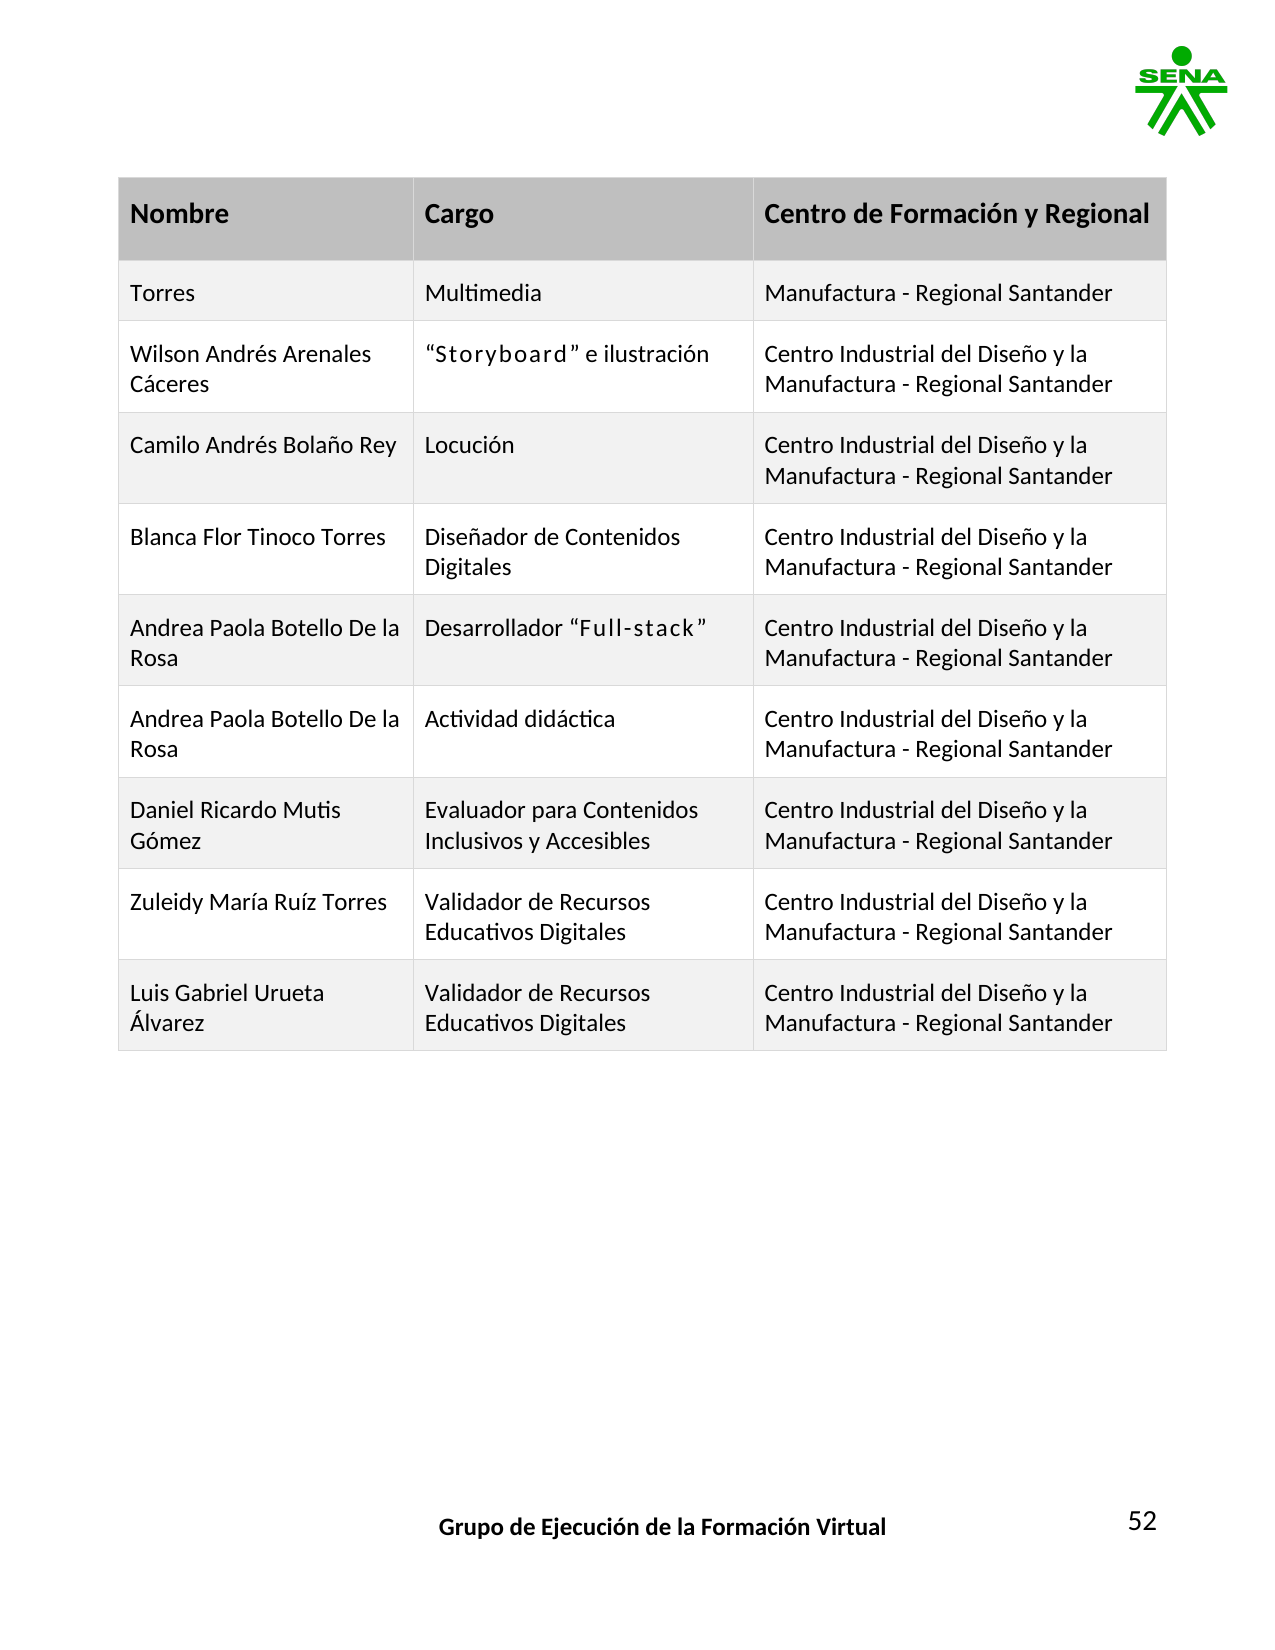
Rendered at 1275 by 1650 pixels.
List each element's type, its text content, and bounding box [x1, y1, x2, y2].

table_cell Validador de Recursos Educativos Digitales [414, 960, 753, 1050]
table_cell Centro Industrial del Diseño y la Manufactura - Regional Santander [754, 261, 1166, 320]
table_cell Camilo Andrés Bolaño Rey [119, 413, 413, 503]
table_cell Centro Industrial del Diseño y la Manufactura - Regional Santander [754, 321, 1166, 412]
table_cell “Storyboard” e ilustración [414, 321, 753, 412]
picture [1135, 46, 1228, 136]
table_cell Animador y Productor Multimedia [414, 261, 753, 320]
table_cell Locución [414, 413, 753, 503]
table_cell Blanca Flor Tinoco Torres [119, 504, 413, 594]
table_header Nombre [119, 178, 413, 260]
table_header Cargo [414, 178, 753, 260]
table_cell Centro Industrial del Diseño y la Manufactura - Regional Santander [754, 869, 1166, 959]
table_cell Centro Industrial del Diseño y la Manufactura - Regional Santander [754, 778, 1166, 868]
table_cell Desarrollador “Full-stack” [414, 595, 753, 685]
table_cell Centro Industrial del Diseño y la Manufactura - Regional Santander [754, 960, 1166, 1050]
table_cell Diseñador de Contenidos Digitales [414, 504, 753, 594]
table_cell Evaluador para Contenidos Inclusivos y Accesibles [414, 778, 753, 868]
table_cell Centro Industrial del Diseño y la Manufactura - Regional Santander [754, 686, 1166, 777]
table_cell Centro Industrial del Diseño y la Manufactura - Regional Santander [754, 595, 1166, 685]
table_cell Wilson Andrés Arenales Cáceres [119, 321, 413, 412]
table_cell Centro Industrial del Diseño y la Manufactura - Regional Santander [754, 413, 1166, 503]
table_cell Actividad didáctica [414, 686, 753, 777]
table_cell Carmen Alicia Martínez Torres [119, 261, 413, 320]
table_cell Andrea Paola Botello De la Rosa [119, 595, 413, 685]
table_cell Andrea Paola Botello De la Rosa [119, 686, 413, 777]
table_cell Validador de Recursos Educativos Digitales [414, 869, 753, 959]
table_cell Centro Industrial del Diseño y la Manufactura - Regional Santander [754, 504, 1166, 594]
table_cell Luis Gabriel Urueta Álvarez [119, 960, 413, 1050]
table_cell Zuleidy María Ruíz Torres [119, 869, 413, 959]
table_header Centro de Formación y Regional [754, 178, 1166, 260]
table_cell Daniel Ricardo Mutis Gómez [119, 778, 413, 868]
